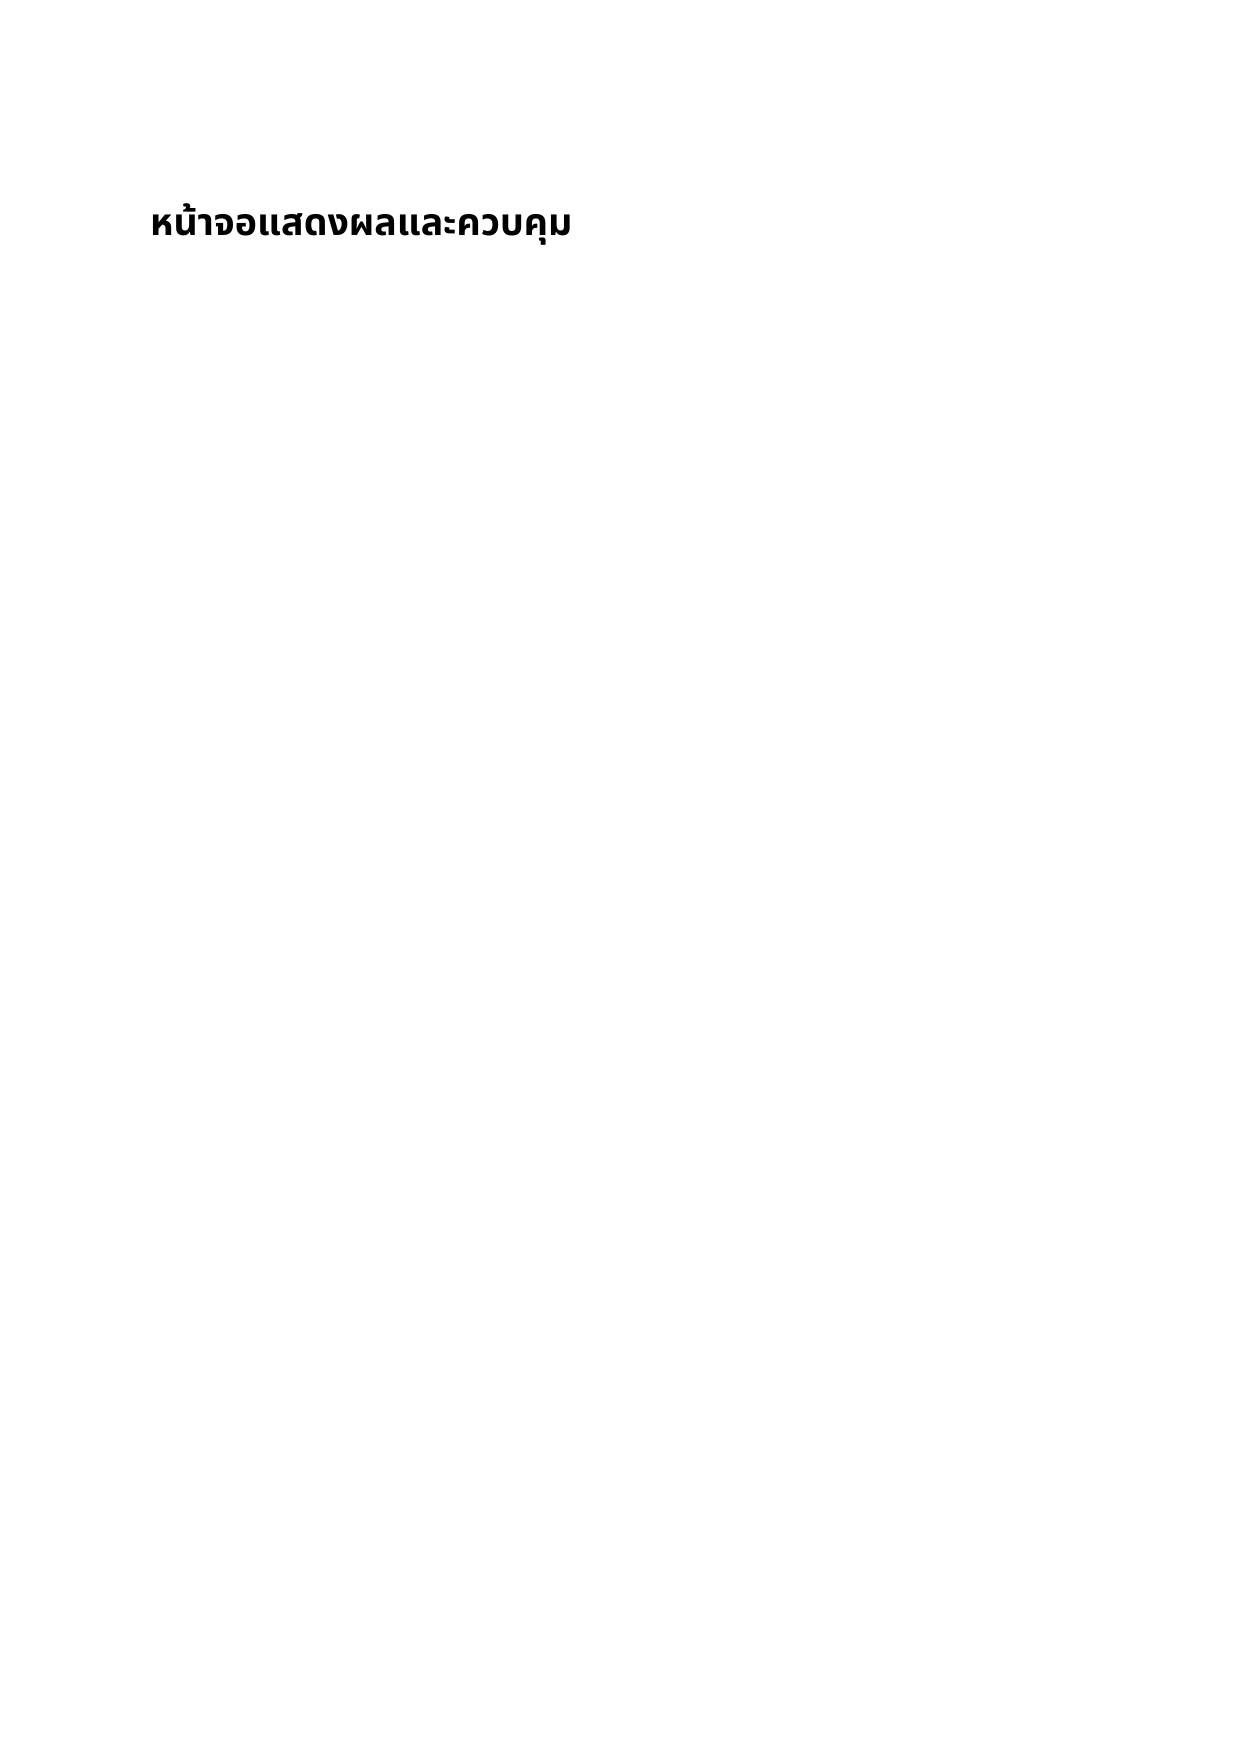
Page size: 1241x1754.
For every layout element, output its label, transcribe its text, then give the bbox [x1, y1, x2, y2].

text หน้าจอแสดงผลและควบคุม [150, 195, 1090, 252]
